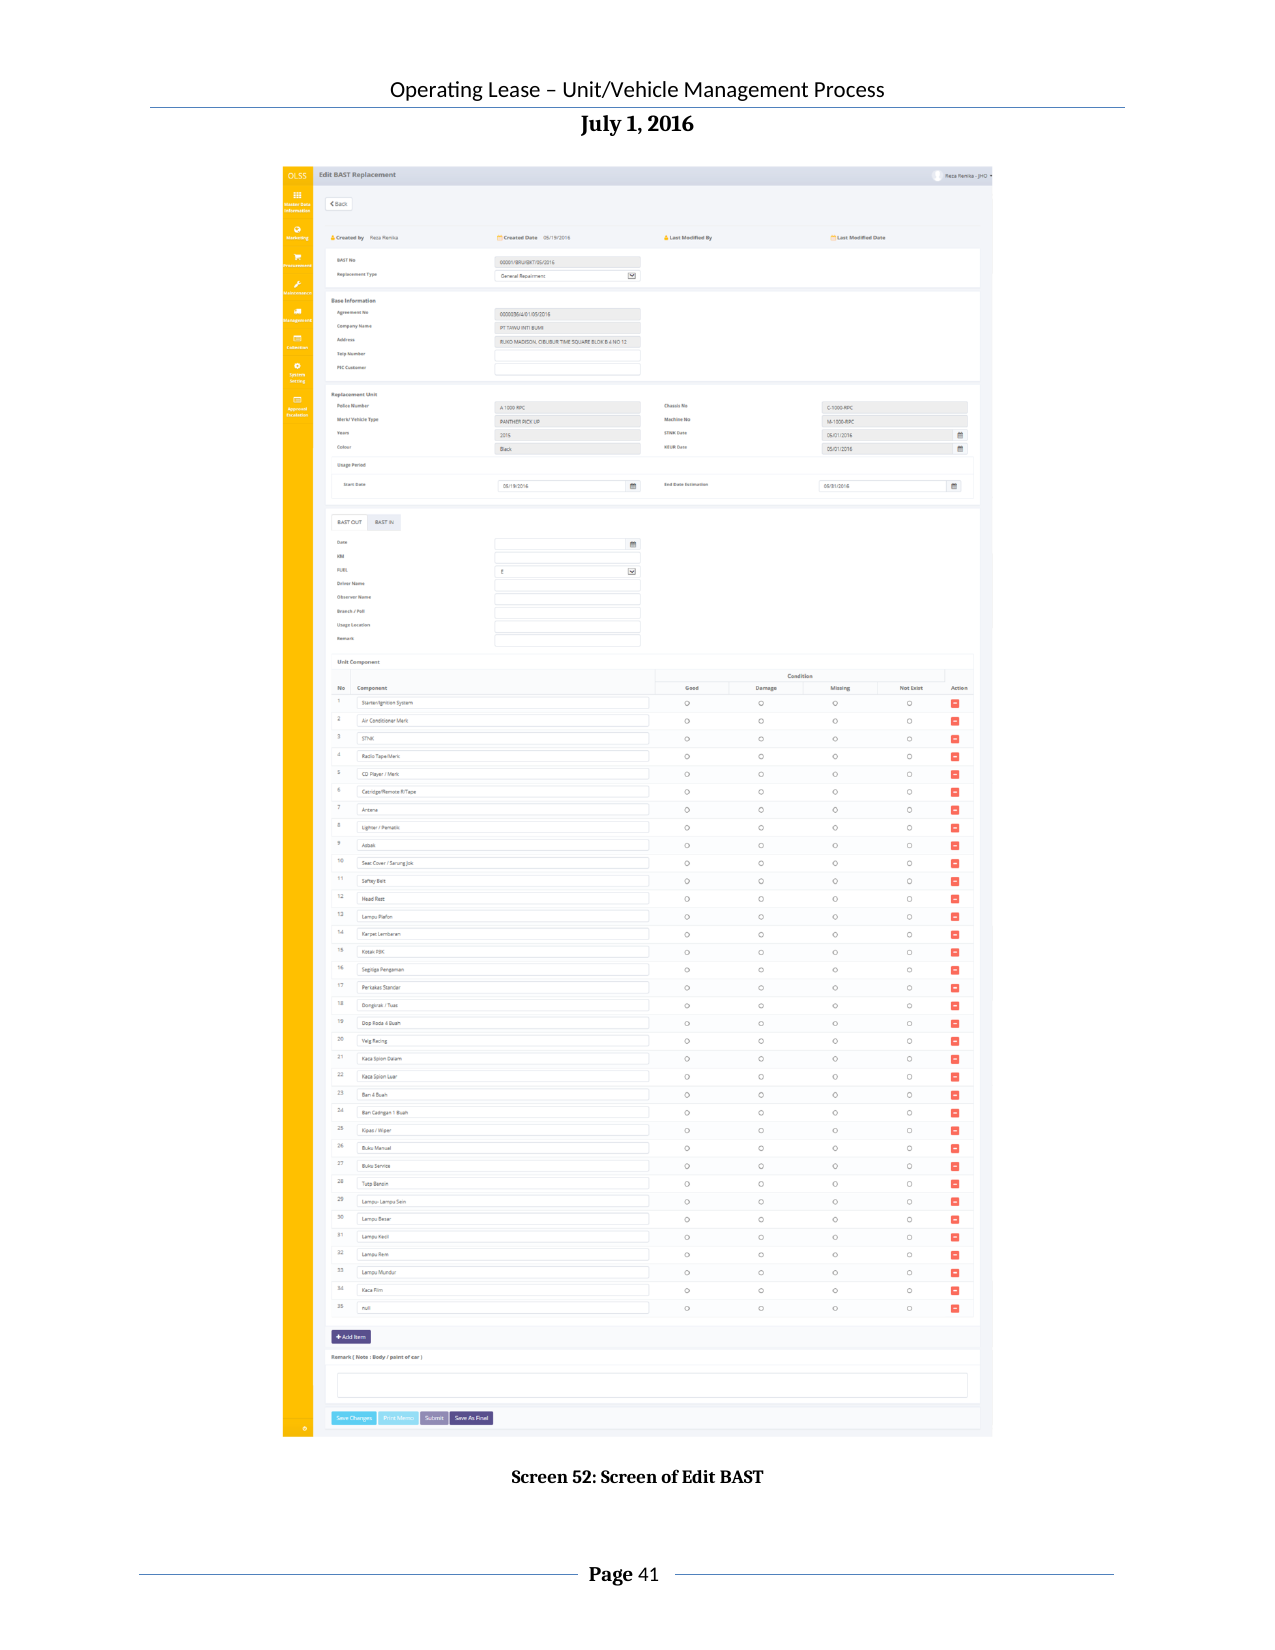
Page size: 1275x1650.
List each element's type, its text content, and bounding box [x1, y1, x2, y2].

picture [282, 166, 993, 1437]
text Screen 52: Screen of Edit BAST [150, 1466, 1125, 1488]
